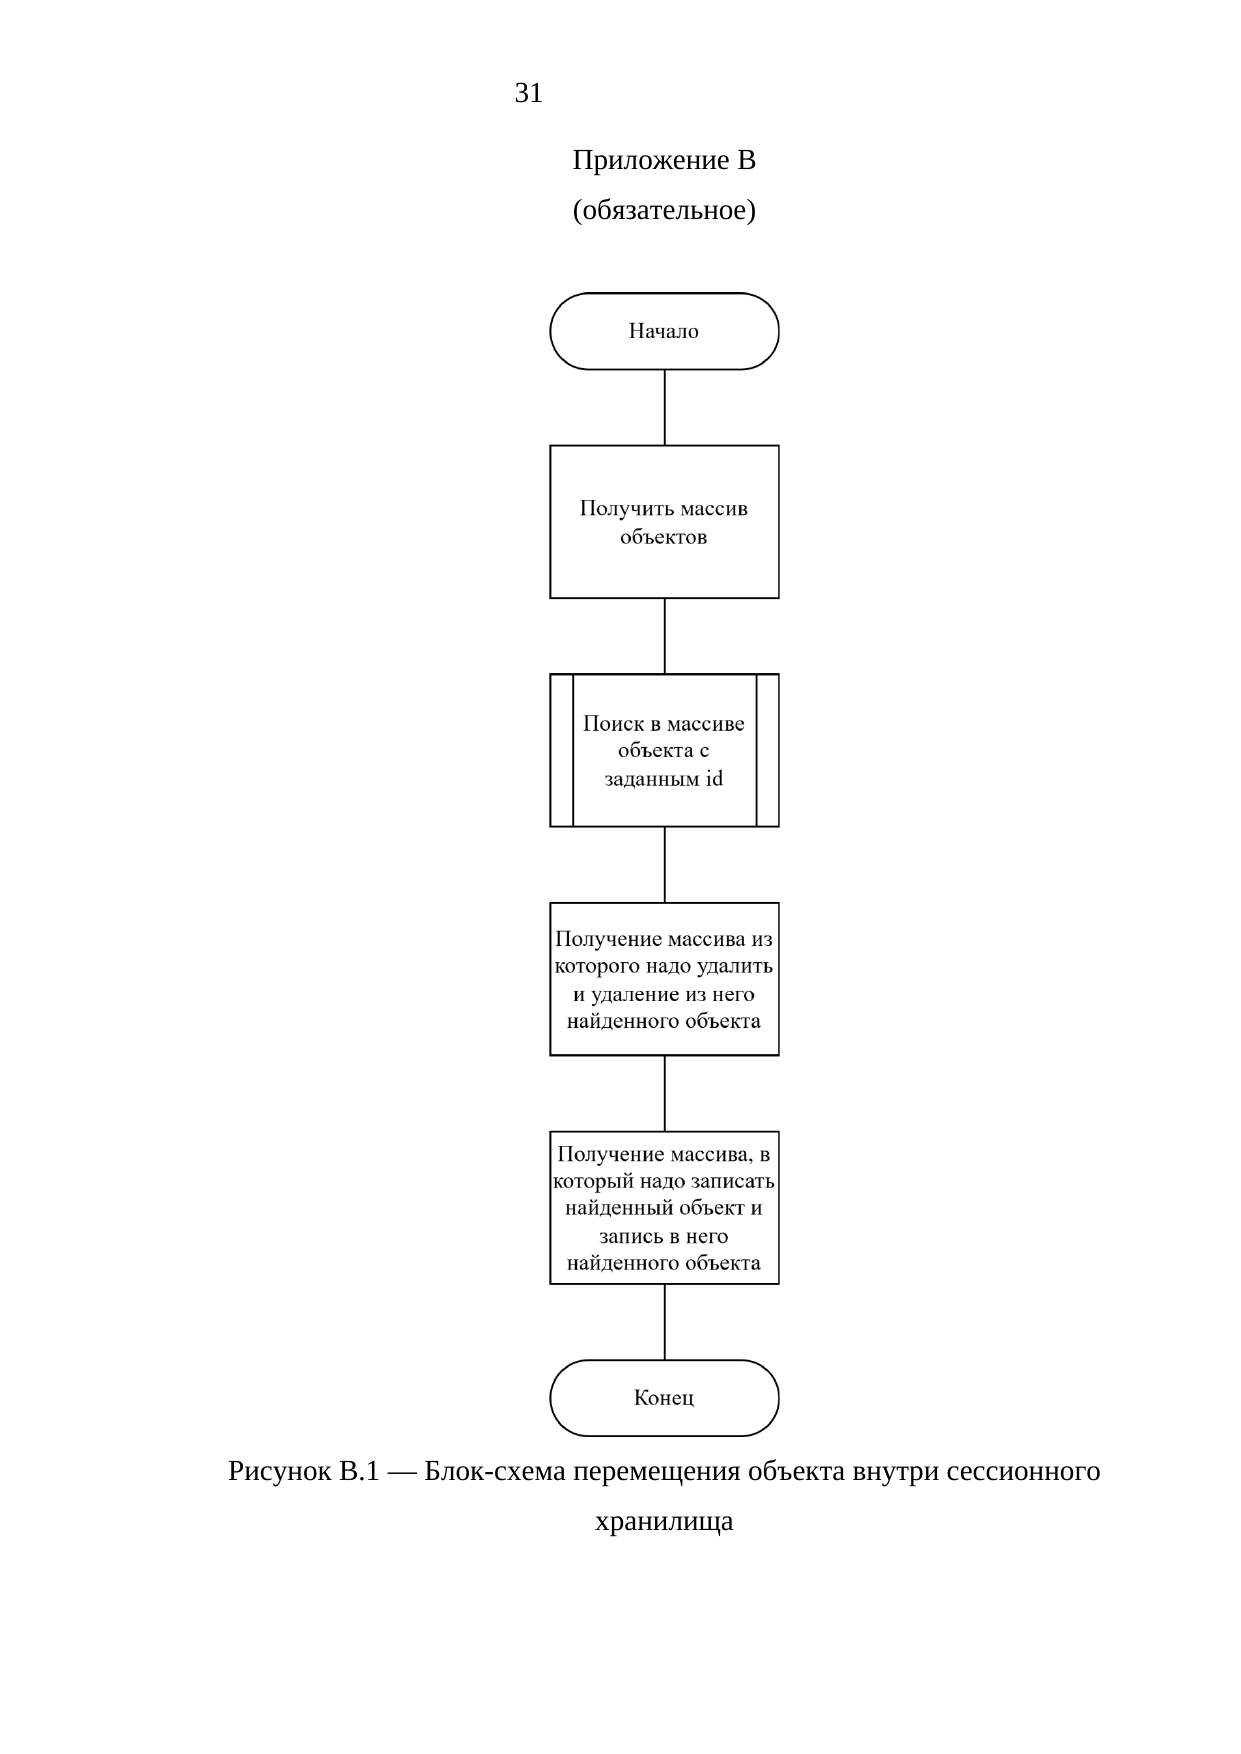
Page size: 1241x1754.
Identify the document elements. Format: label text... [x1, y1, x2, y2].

picture [549, 292, 780, 1437]
text Приложение В (обязательное) [177, 142, 1152, 226]
text Рисунок В.1 — Блок-схема перемещения объекта внутри сессионного хранилища [177, 1453, 1152, 1537]
